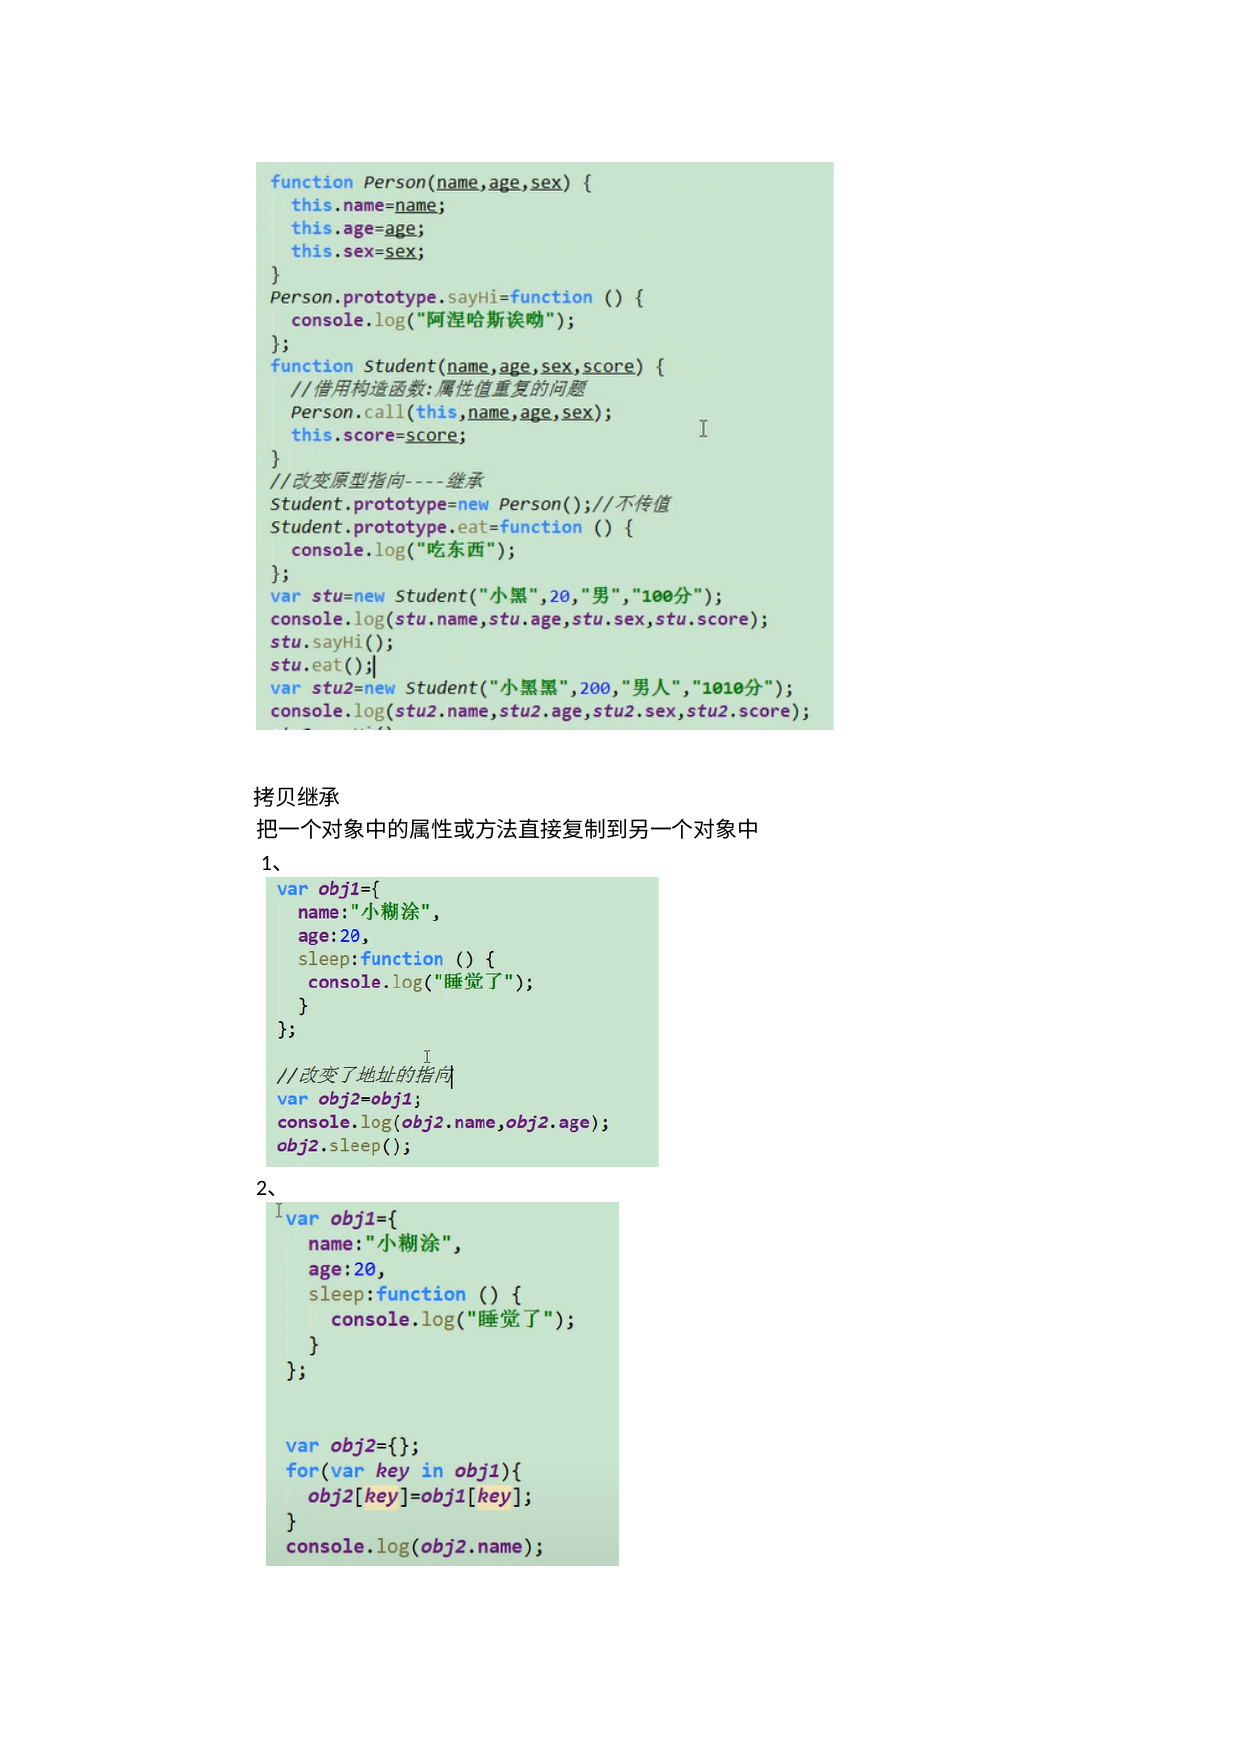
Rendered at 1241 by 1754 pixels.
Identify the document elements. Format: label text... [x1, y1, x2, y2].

text 2、 [187, 1169, 1053, 1202]
text 拷贝继承 [187, 779, 1053, 812]
text 1、 [187, 844, 1053, 877]
picture [266, 1202, 619, 1566]
text 把一个对象中的属性或方法直接复制到另一个对象中 [187, 812, 1053, 844]
picture [266, 877, 659, 1167]
picture [256, 162, 834, 730]
